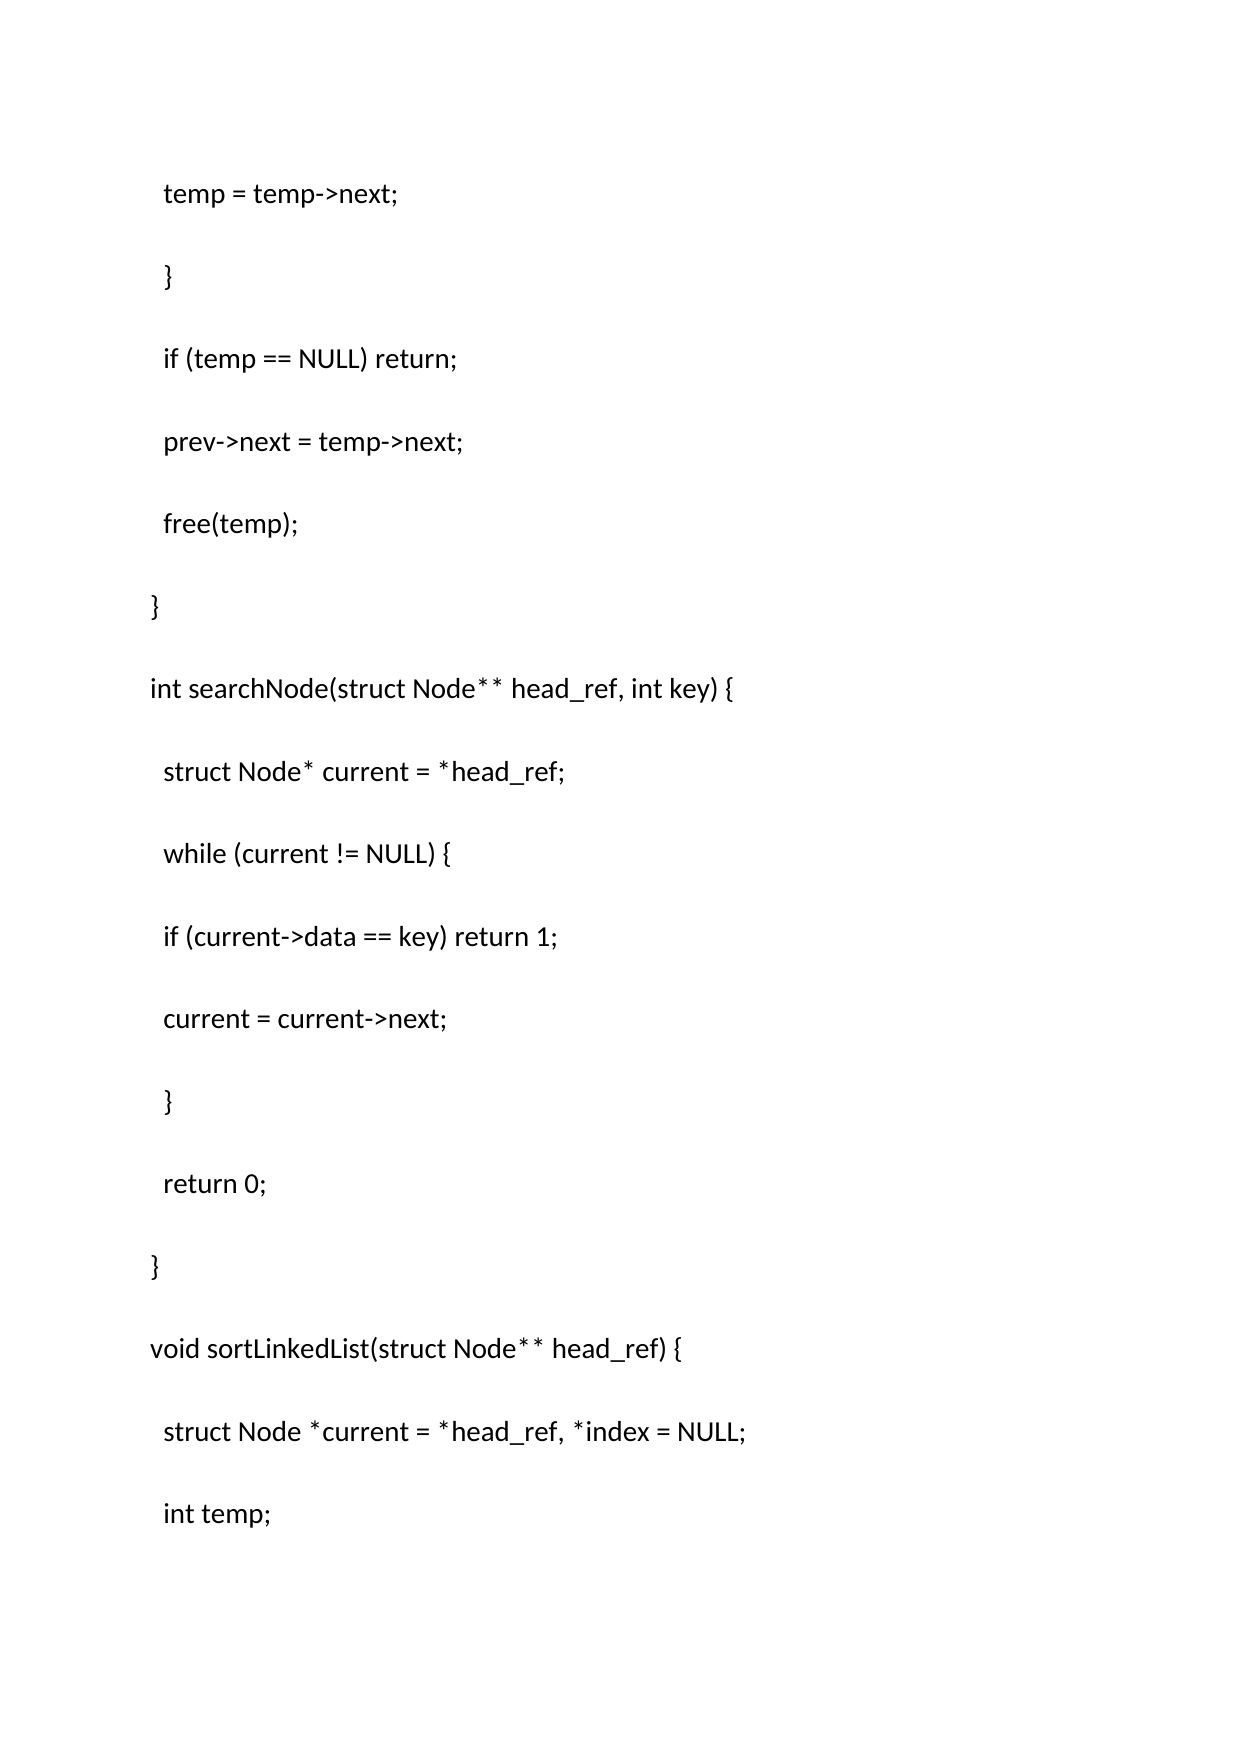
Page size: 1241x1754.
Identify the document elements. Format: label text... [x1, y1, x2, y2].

text if (temp == NULL) return; [150, 315, 1090, 376]
text int searchNode(struct Node** head_ref, int key) { [150, 645, 1090, 706]
text struct Node *current = *head_ref, *index = NULL; [150, 1387, 1090, 1448]
text if (current->data == key) return 1; [150, 892, 1090, 953]
text } [150, 1057, 1090, 1118]
text while (current != NULL) { [150, 810, 1090, 871]
text current = current->next; [150, 975, 1090, 1036]
text } [150, 562, 1090, 623]
text } [150, 232, 1090, 293]
text void sortLinkedList(struct Node** head_ref) { [150, 1305, 1090, 1366]
text } [150, 1222, 1090, 1283]
text struct Node* current = *head_ref; [150, 727, 1090, 788]
text int temp; [150, 1470, 1090, 1531]
text free(temp); [150, 480, 1090, 541]
text temp = temp->next; [150, 150, 1090, 211]
text prev->next = temp->next; [150, 397, 1090, 458]
text return 0; [150, 1140, 1090, 1201]
